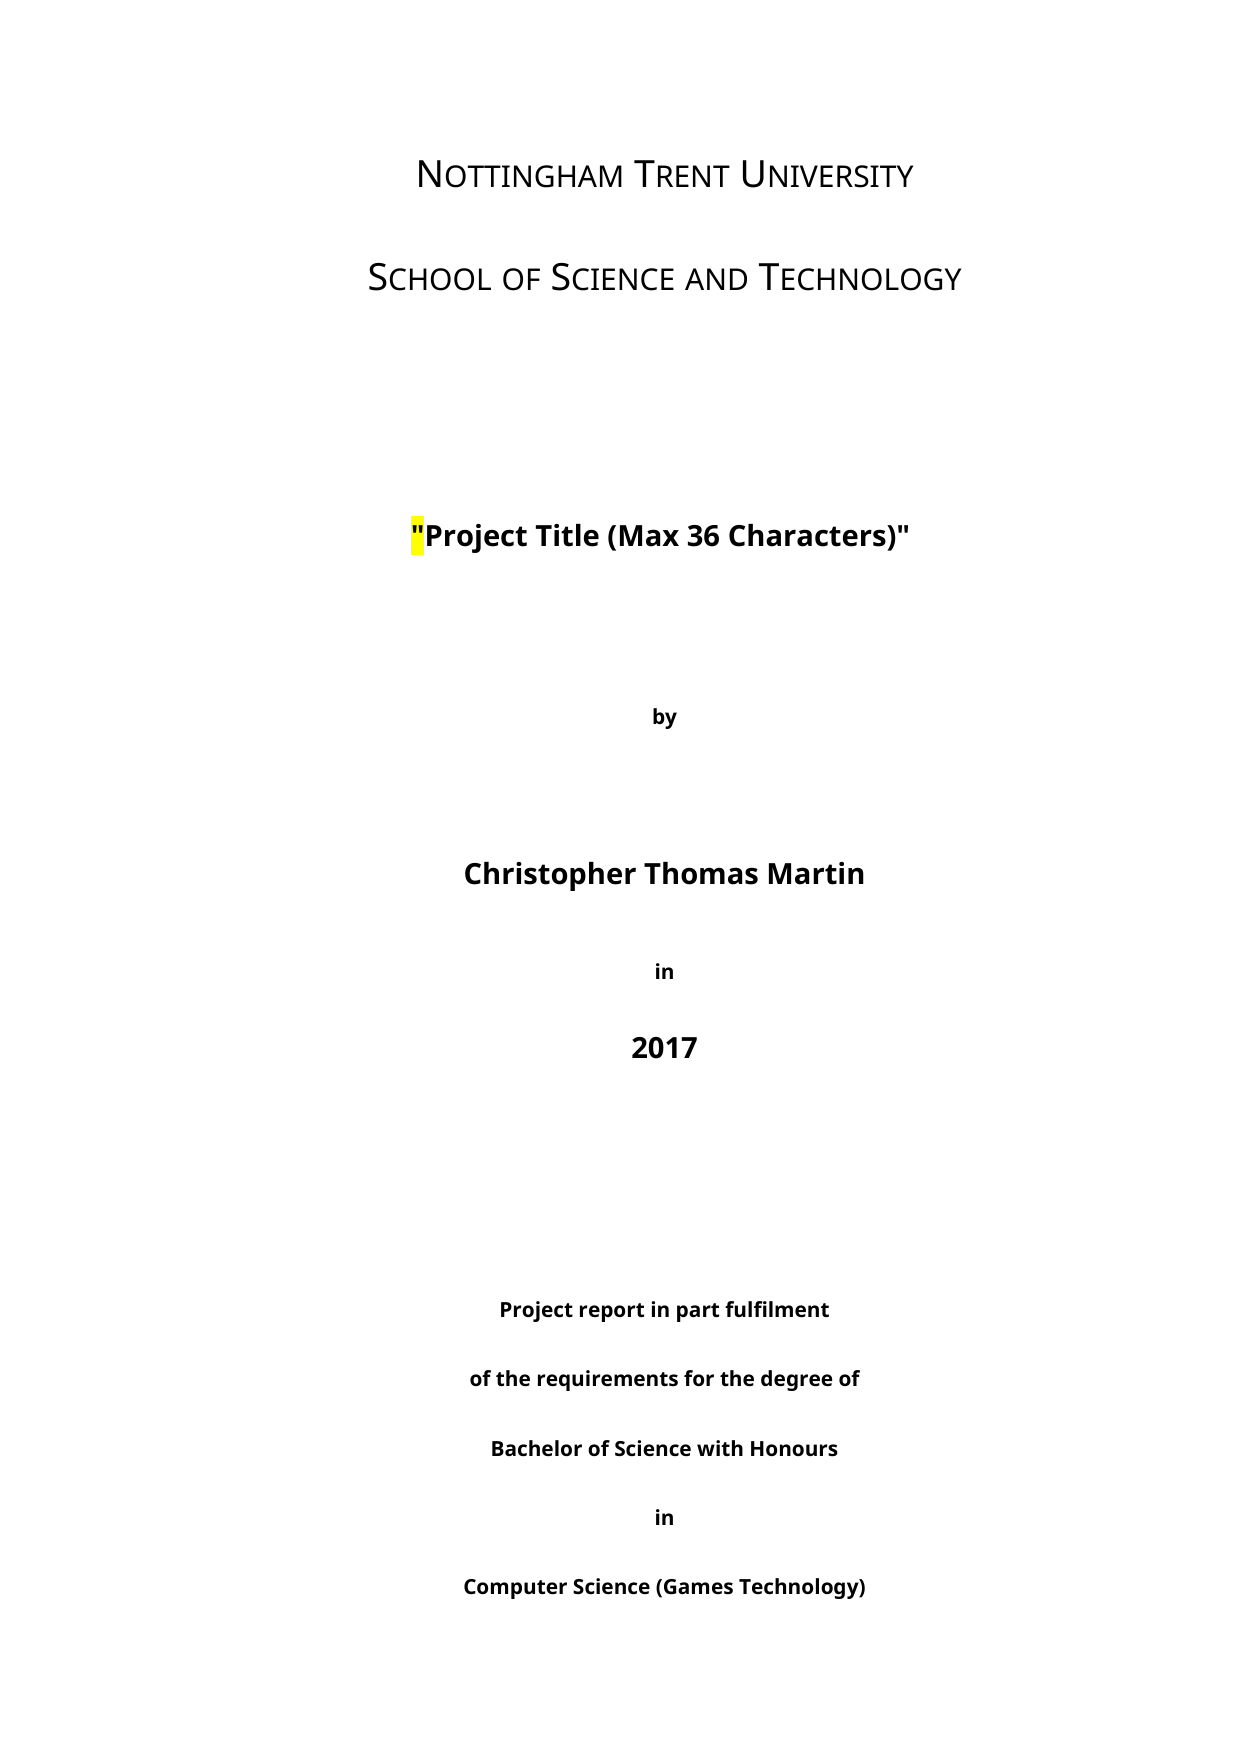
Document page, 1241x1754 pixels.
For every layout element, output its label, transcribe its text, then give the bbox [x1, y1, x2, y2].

title 2017 [236, 1027, 1092, 1067]
title by [236, 702, 1092, 730]
title Computer Science (Games Technology) [236, 1572, 1092, 1601]
title Christopher Thomas Martin [236, 853, 1092, 893]
title in [236, 1503, 1092, 1532]
title in [236, 957, 1092, 986]
title of the requirements for the degree of [236, 1364, 1092, 1393]
title and Technology [236, 250, 1092, 301]
title Project report in part fufiment [236, 1295, 1092, 1323]
title Bacheor of Science with Honours [236, 1434, 1092, 1462]
